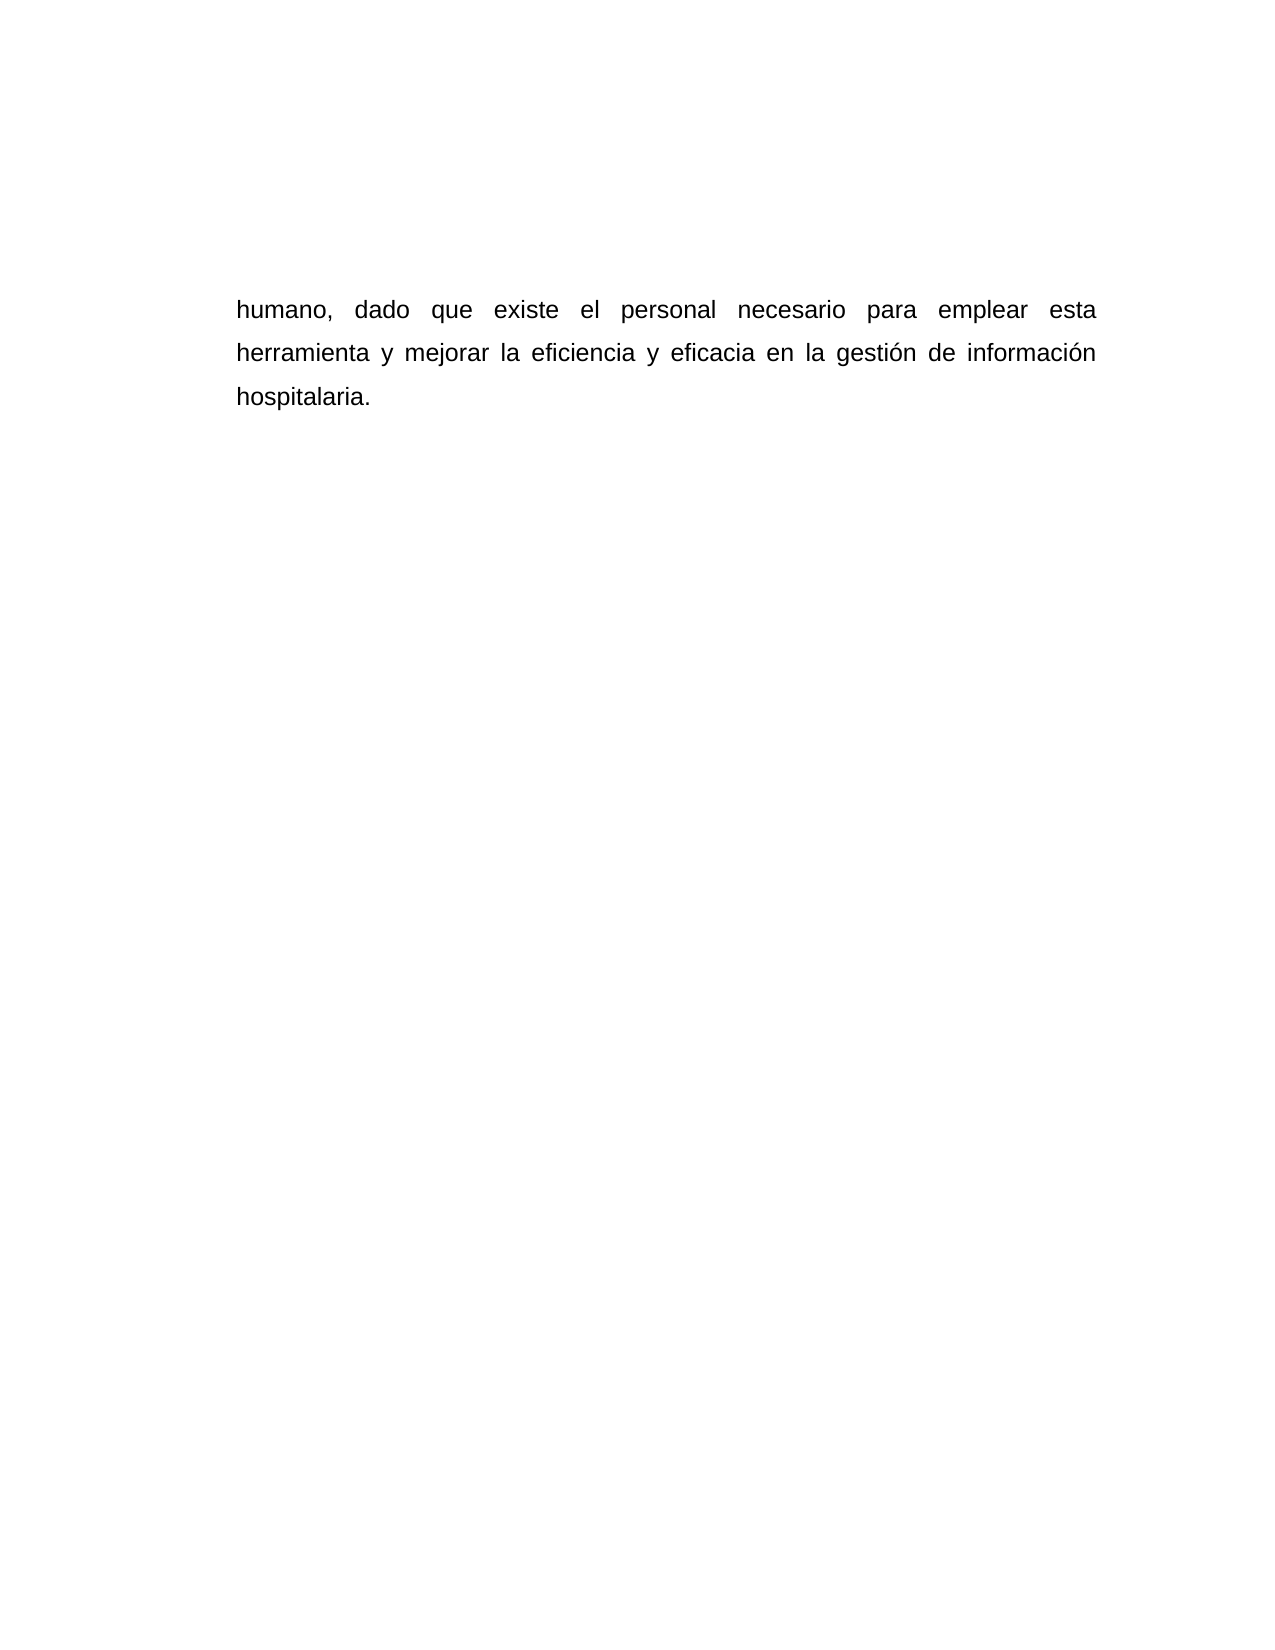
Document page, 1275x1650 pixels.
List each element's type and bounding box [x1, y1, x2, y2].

text [236, 295, 1098, 410]
